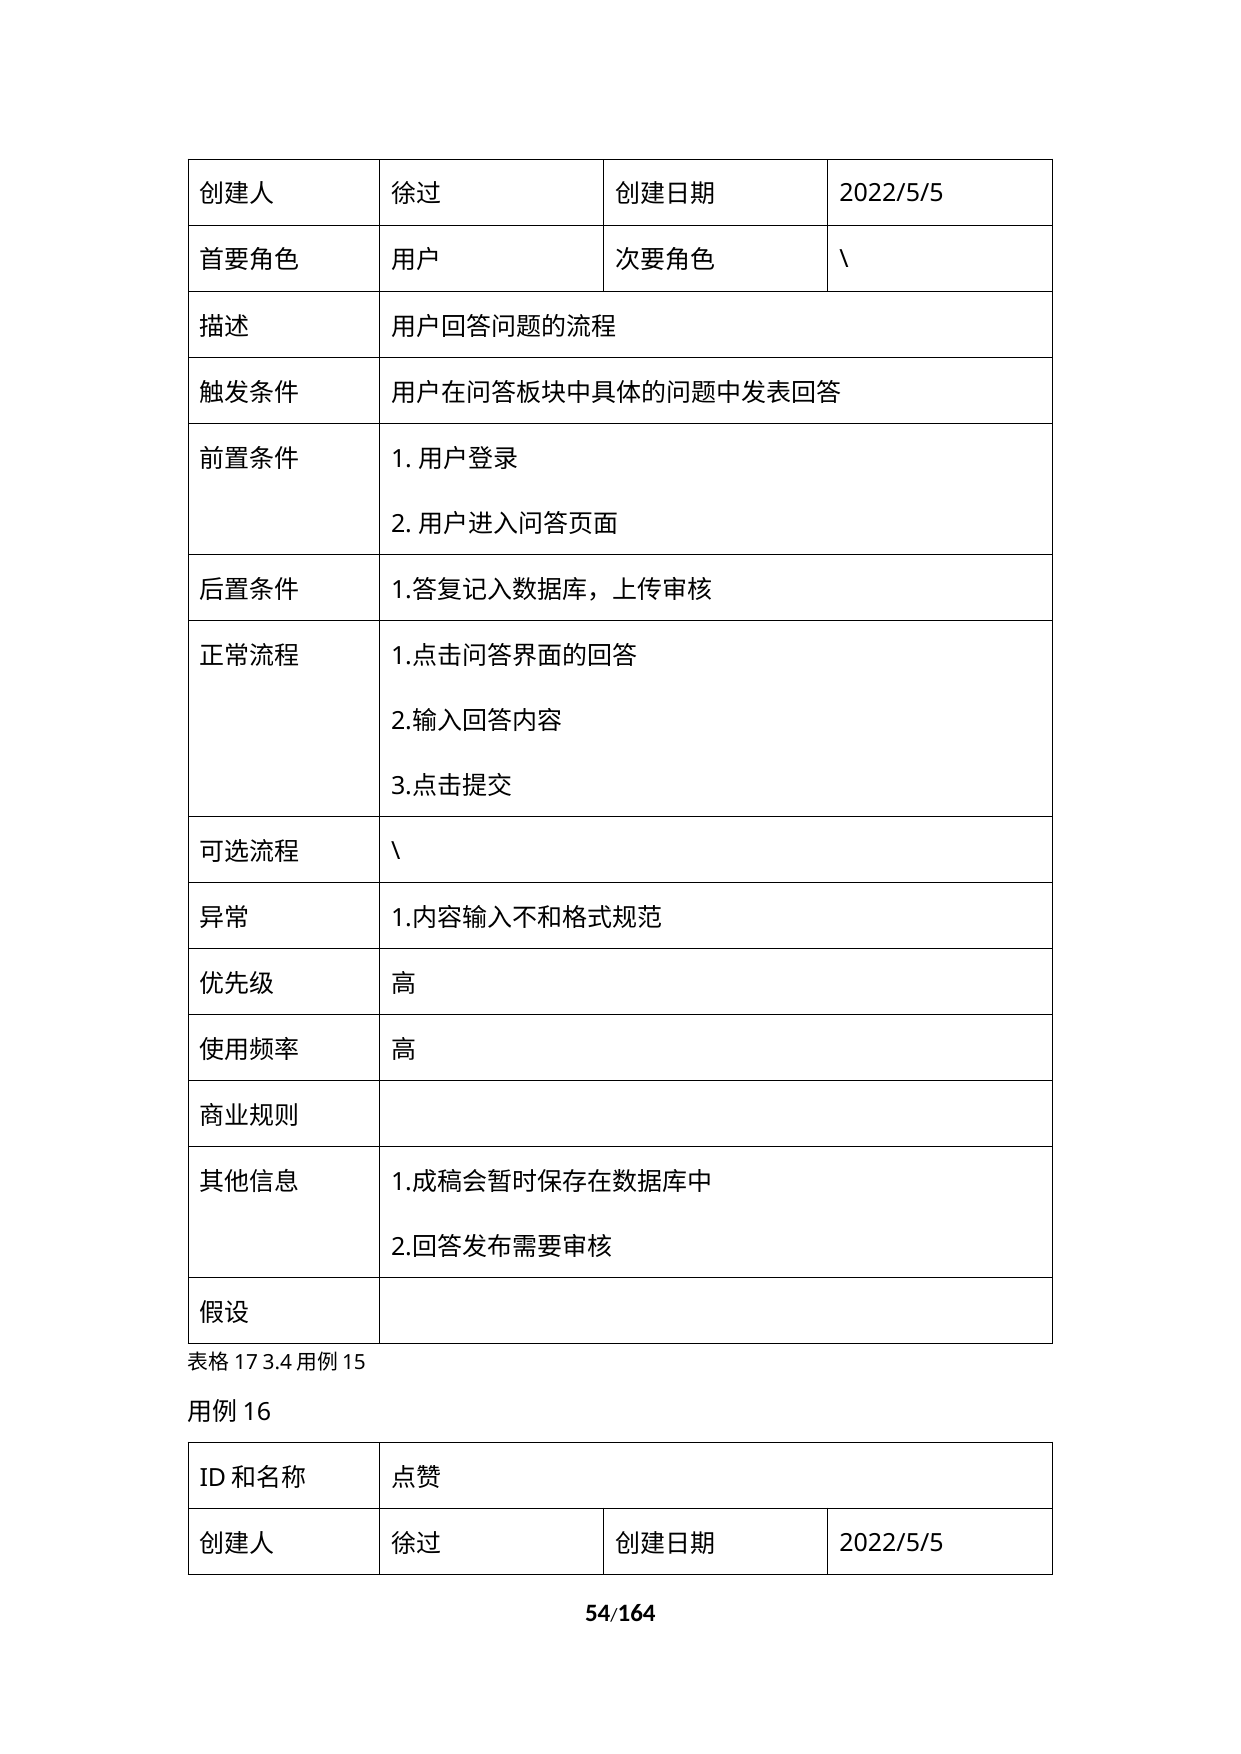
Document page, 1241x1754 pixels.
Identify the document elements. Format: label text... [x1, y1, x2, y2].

table_cell 假设 [189, 1278, 379, 1343]
table_cell 1. 用户登录 2. 用户进入问答页面 [380, 424, 1052, 554]
table_cell 正常流程 [189, 621, 379, 816]
table_cell 优先级 [189, 949, 379, 1014]
table_cell 1.点击问答界面的回答 2.输入回答内容 3.点击提交 [380, 621, 1052, 816]
table_cell 高 [380, 1015, 1052, 1080]
table_header ID和名称 [189, 1443, 379, 1508]
table_cell 2022/5/5 [828, 1509, 1052, 1574]
table_cell [380, 1278, 1052, 1343]
table_cell 1.答复记入数据库，上传审核 [380, 555, 1052, 620]
table_cell [380, 1081, 1052, 1146]
table_cell 2022/5/5 [828, 160, 1052, 224]
table_header 点赞 [380, 1443, 1052, 1508]
text 用例16 [187, 1377, 1053, 1442]
table_cell 触发条件 [189, 358, 379, 423]
table_cell 创建人 [189, 1509, 379, 1574]
table_cell 用户回答问题的流程 [380, 292, 1052, 357]
table_cell 用户 [380, 226, 603, 291]
table_cell 徐过 [380, 160, 603, 224]
table_cell 后置条件 [189, 555, 379, 620]
table_cell 商业规则 [189, 1081, 379, 1146]
table_cell 描述 [189, 292, 379, 357]
table_cell 使用频率 [189, 1015, 379, 1080]
table_cell 异常 [189, 883, 379, 948]
table_cell 首要角色 [189, 226, 379, 291]
table_cell \ [828, 226, 1052, 291]
table_cell 创建日期 [604, 1509, 827, 1574]
table_cell 其他信息 [189, 1147, 379, 1277]
table_cell 1.成稿会暂时保存在数据库中 2.回答发布需要审核 [380, 1147, 1052, 1277]
table_cell 次要角色 [604, 226, 827, 291]
table_cell 前置条件 [189, 424, 379, 554]
table_cell 创建日期 [604, 160, 827, 224]
table_cell 可选流程 [189, 817, 379, 882]
table_cell 高 [380, 949, 1052, 1014]
table_cell 徐过 [380, 1509, 603, 1574]
table_cell 创建人 [189, 160, 379, 224]
table_cell 1.内容输入不和格式规范 [380, 883, 1052, 948]
table_cell \ [380, 817, 1052, 882]
text 表格 17 3.4用例15 [187, 1344, 1053, 1377]
table_cell 用户在问答板块中具体的问题中发表回答 [380, 358, 1052, 423]
